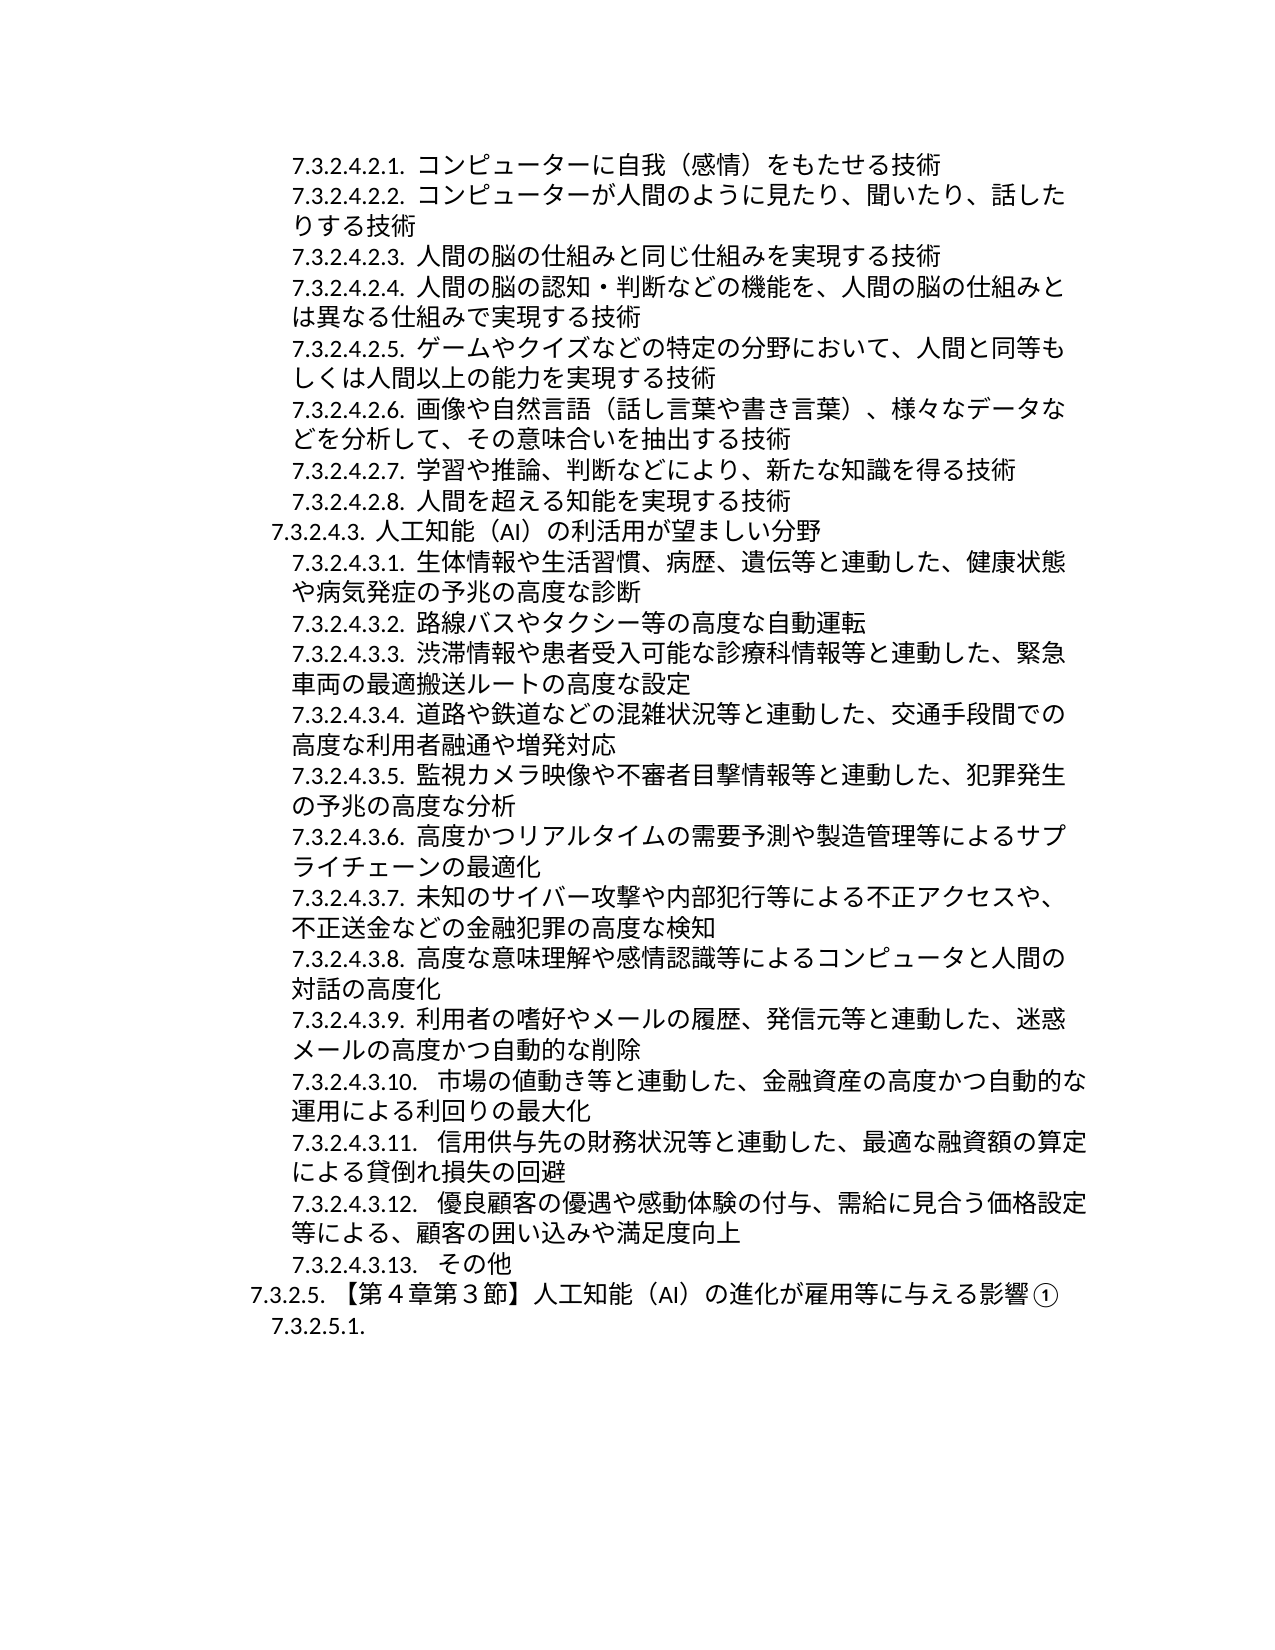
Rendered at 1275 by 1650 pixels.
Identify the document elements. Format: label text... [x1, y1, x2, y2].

subtitle その他 [292, 1249, 1087, 1279]
subtitle 人間の脳の認知・判断などの機能を、人間の脳の仕組みとは異なる仕組みで実現する技術 [292, 272, 1087, 333]
subtitle 人間の脳の仕組みと同じ仕組みを実現する技術 [292, 242, 1087, 272]
subtitle 学習や推論、判断などにより、新たな知識を得る技術 [292, 455, 1087, 486]
subtitle 信用供与先の財務状況等と連動した、最適な融資額の算定による貸倒れ損失の回避 [292, 1127, 1087, 1188]
subtitle 高度かつリアルタイムの需要予測や製造管理等によるサプライチェーンの最適化 [292, 821, 1087, 882]
subtitle 生体情報や生活習慣、病歴、遺伝等と連動した、健康状態や病気発症の予兆の高度な診断 [292, 547, 1087, 608]
subtitle 利用者の嗜好やメールの履歴、発信元等と連動した、迷惑メールの高度かつ自動的な削除 [292, 1004, 1087, 1066]
subtitle 人間を超える知能を実現する技術 [292, 486, 1087, 516]
subtitle コンピューターに自我（感情）をもたせる技術 [292, 150, 1087, 181]
subtitle 画像や自然言語（話し言葉や書き言葉）、様々なデータなどを分析して、その意味合いを抽出する技術 [292, 394, 1087, 455]
subtitle 市場の値動き等と連動した、金融資産の高度かつ自動的な運用による利回りの最大化 [292, 1066, 1087, 1127]
subtitle 路線バスやタクシー等の高度な自動運転 [292, 608, 1087, 638]
subtitle 道路や鉄道などの混雑状況等と連動した、交通手段間での高度な利用者融通や増発対応 [292, 699, 1087, 760]
subtitle ゲームやクイズなどの特定の分野において、人間と同等もしくは人間以上の能力を実現する技術 [292, 333, 1087, 394]
subtitle コンピューターが人間のように見たり、聞いたり、話したりする技術 [292, 181, 1087, 242]
subtitle 優良顧客の優遇や感動体験の付与、需給に見合う価格設定等による、顧客の囲い込みや満足度向上 [292, 1188, 1087, 1249]
subtitle 未知のサイバー攻撃や内部犯行等による不正アクセスや、不正送金などの金融犯罪の高度な検知 [292, 882, 1087, 943]
subtitle 監視カメラ映像や不審者目撃情報等と連動した、犯罪発生の予兆の高度な分析 [292, 760, 1087, 821]
subtitle 渋滞情報や患者受入可能な診療科情報等と連動した、緊急車両の最適搬送ルートの高度な設定 [292, 638, 1087, 699]
subtitle 人工知能（AI）の利活用が望ましい分野 [271, 516, 1087, 547]
subtitle 高度な意味理解や感情認識等によるコンピュータと人間の対話の高度化 [292, 943, 1087, 1004]
subtitle 【第４章第３節】人工知能（AI）の進化が雇用等に与える影響① [250, 1279, 1087, 1310]
